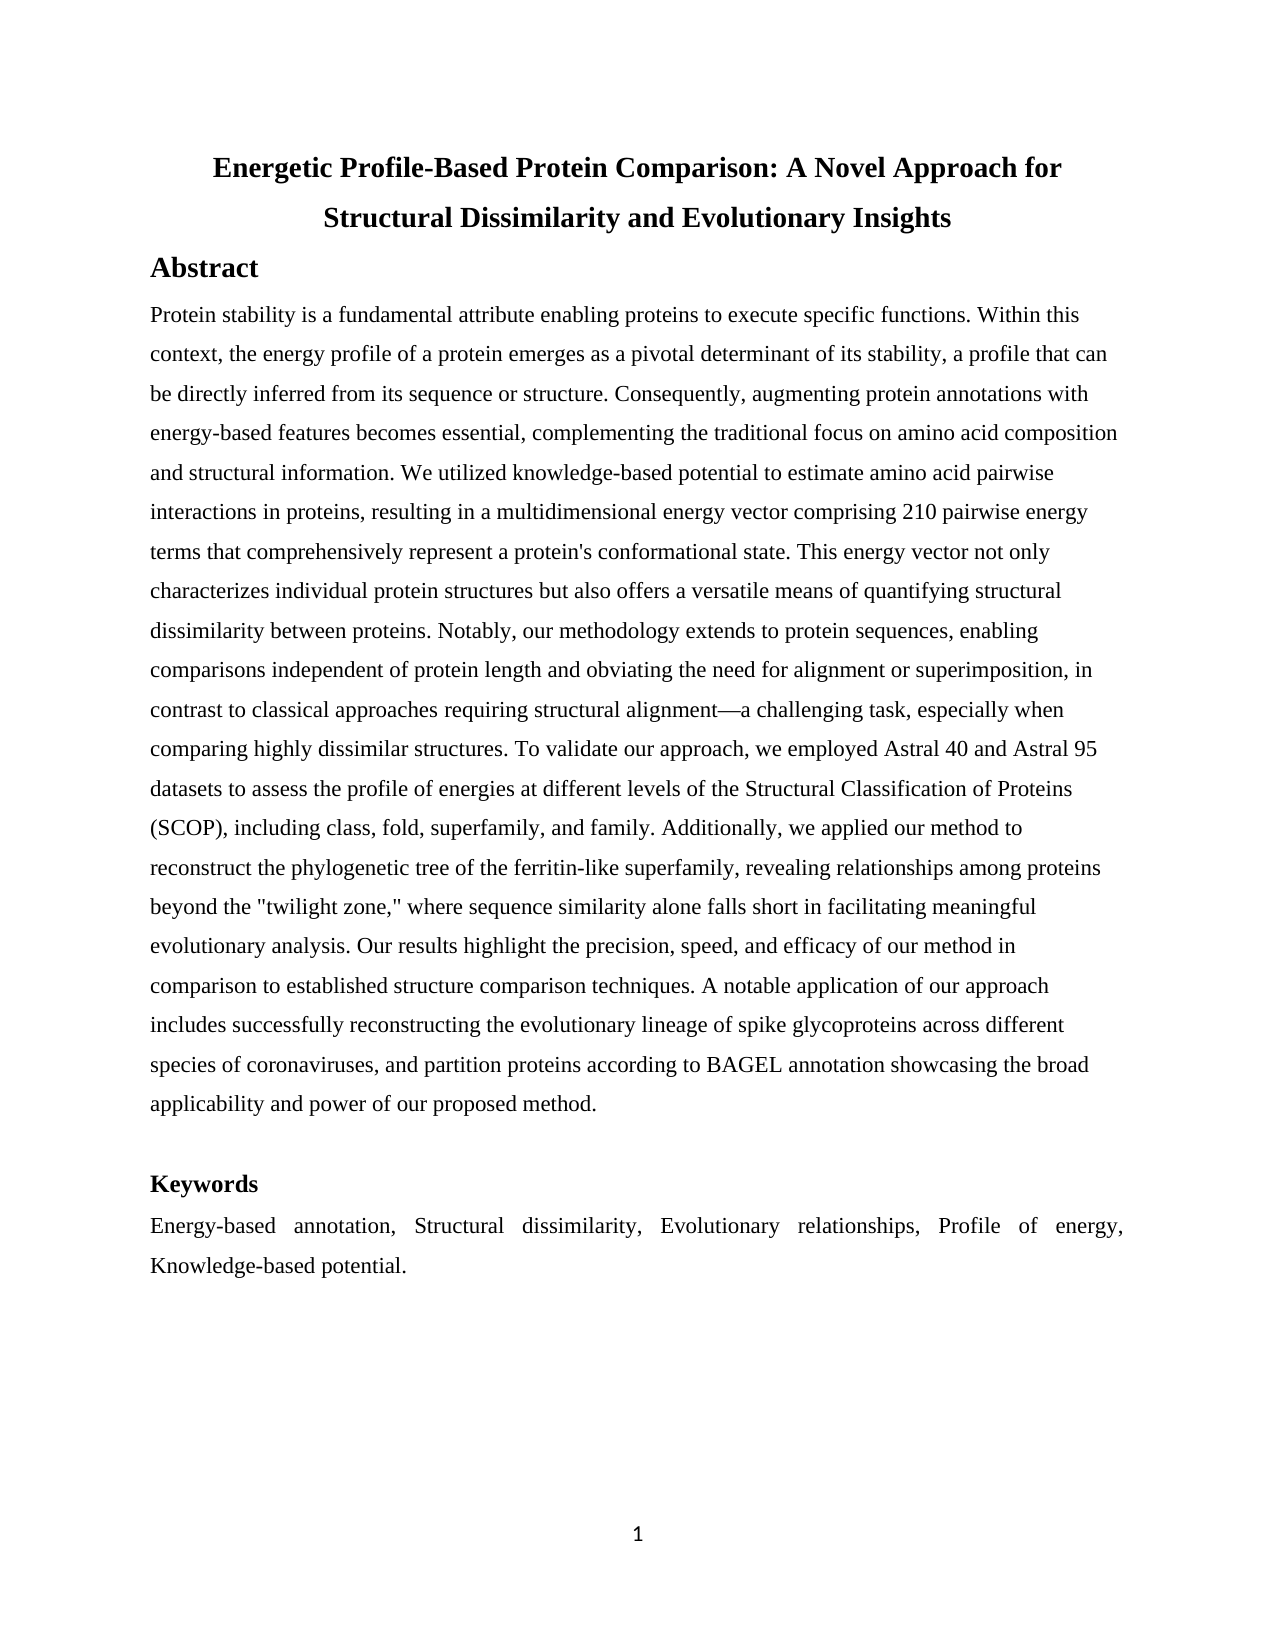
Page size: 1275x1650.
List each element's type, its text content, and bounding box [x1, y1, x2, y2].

text Energy-based annotation, Structural dissimilarity, Evolutionary relationships, Profile of energy, Knowledge-based potential. [150, 1213, 1125, 1278]
text Abstract [150, 251, 1125, 284]
text Energetic Profile-Based Protein Comparison: A Novel Approach for Structural Dissimilarity and Evolutionary Insights [150, 150, 1125, 234]
text Protein stability is a fundamental attribute enabling proteins to execute specific functions. Within this context, the energy profile of a protein emerges as a pivotal determinant of its stability, a profile that can be directly inferred from its sequence or structure. Consequently, augmenting protein annotations with energy-based features becomes essential, complementing the traditional focus on amino acid composition and structural information. We utilized knowledge-based potential to estimate amino acid pairwise interactions in proteins, resulting in a multidimensional energy vector comprising 210 pairwise energy terms that comprehensively represent a protein's conformational state. This energy vector not only characterizes individual protein structures but also offers a versatile means of quantifying structural dissimilarity between proteins. Notably, our methodology extends to protein sequences, enabling comparisons independent of protein length and obviating the need for alignment or superimposition, in contrast to classical approaches requiring structural alignment—a challenging task, especially when comparing highly dissimilar structures. To validate our approach, we employed Astral 40 and Astral 95 datasets to assess the profile of energies at different levels of the Structural Classification of Proteins (SCOP), including class, fold, superfamily, and family. Additionally, we applied our method to reconstruct the phylogenetic tree of the ferritin-like superfamily, revealing relationships among proteins beyond the "twilight zone," where sequence similarity alone falls short in facilitating meaningful evolutionary analysis. Our results highlight the precision, speed, and efficacy of our method in comparison to established structure comparison techniques. A notable application of our approach includes successfully reconstructing the evolutionary lineage of spike glycoproteins across different species of coronaviruses, and partition proteins according to BAGEL annotation showcasing the broad applicability and power of our proposed method. [150, 301, 1125, 1117]
text Keywords [150, 1169, 1125, 1198]
